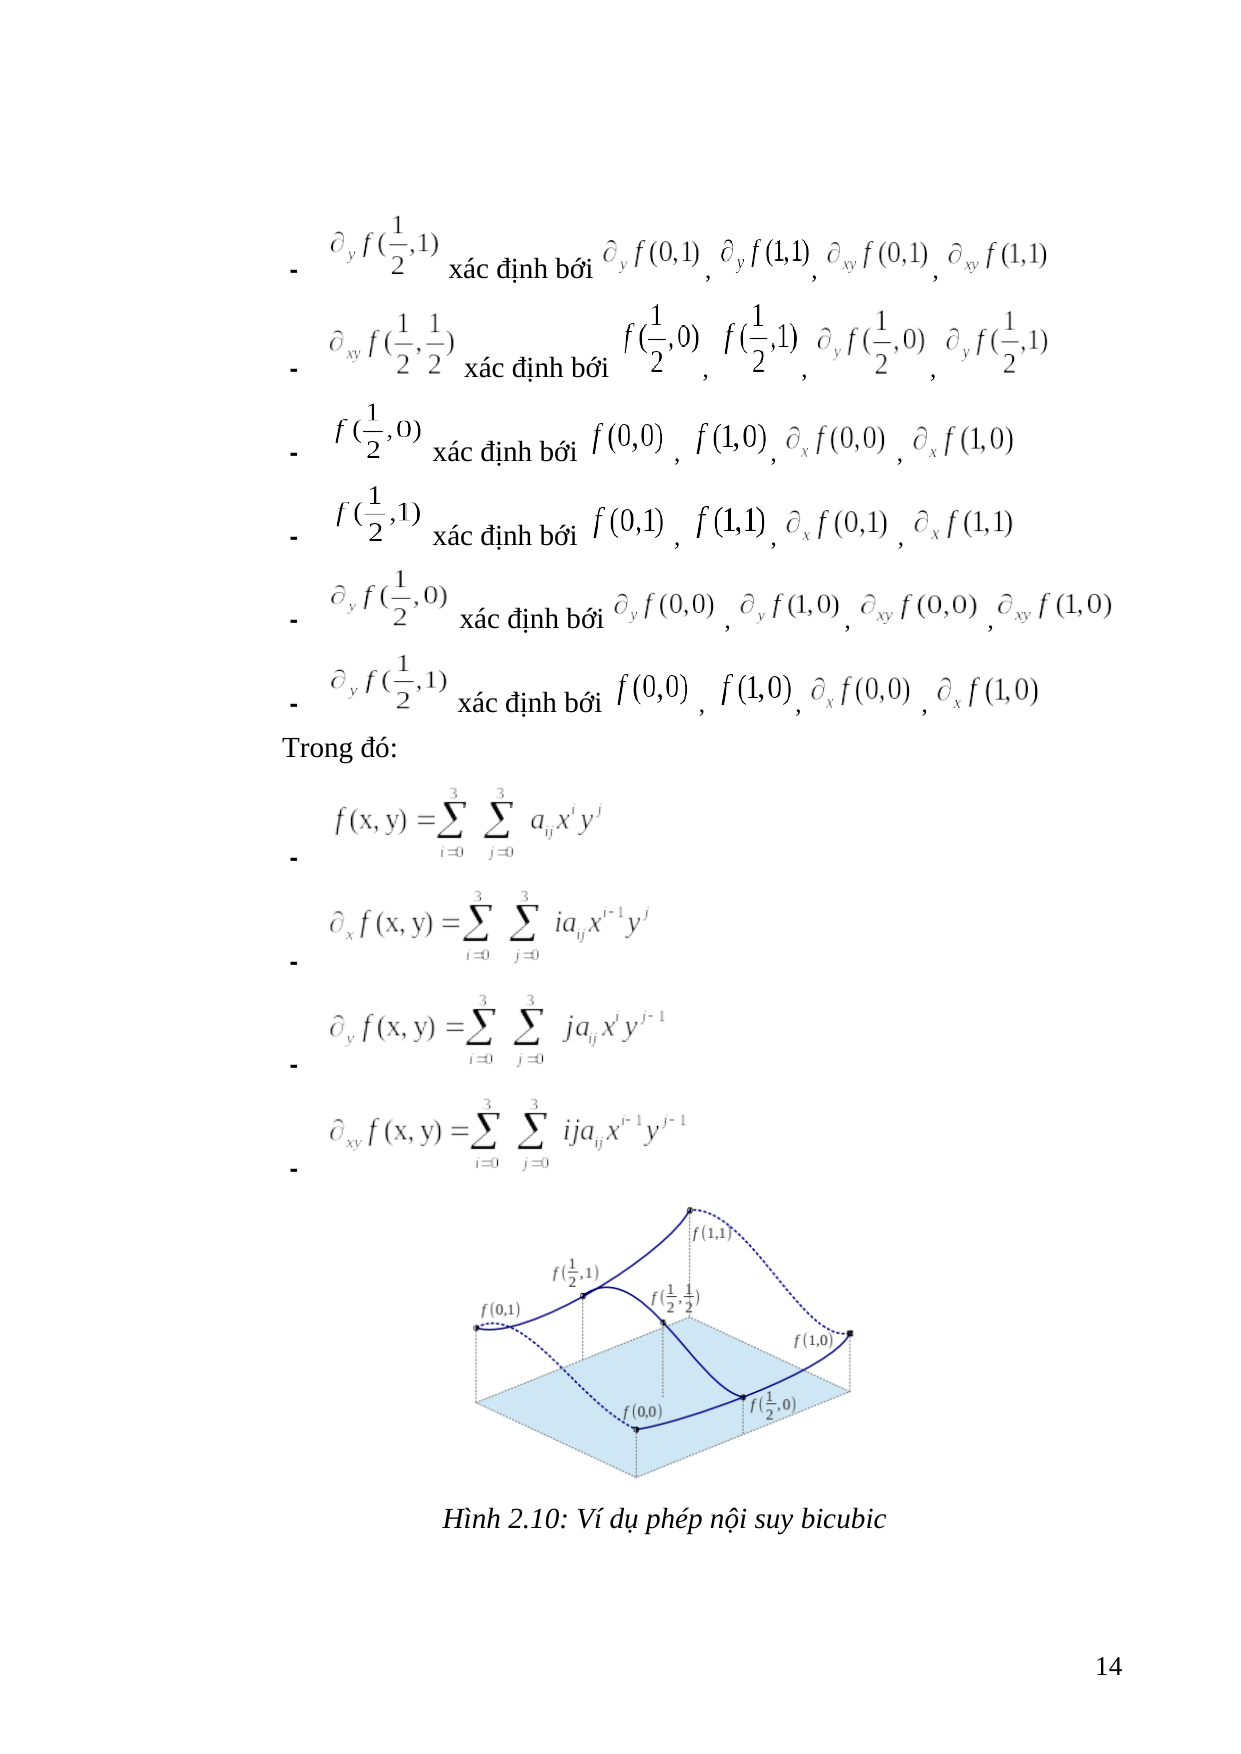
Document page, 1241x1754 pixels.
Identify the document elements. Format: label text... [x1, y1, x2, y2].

list xác định bới , , , [289, 296, 1122, 385]
list xác định bới , , , [289, 563, 1122, 636]
list xác định bới , , , [289, 395, 1122, 469]
list xác định bới , , , [289, 207, 1122, 286]
picture [454, 1194, 875, 1489]
list xác định bới , , , [289, 646, 1122, 719]
list xác định bới , , , [289, 479, 1122, 552]
text Trong đó: [207, 730, 1122, 763]
